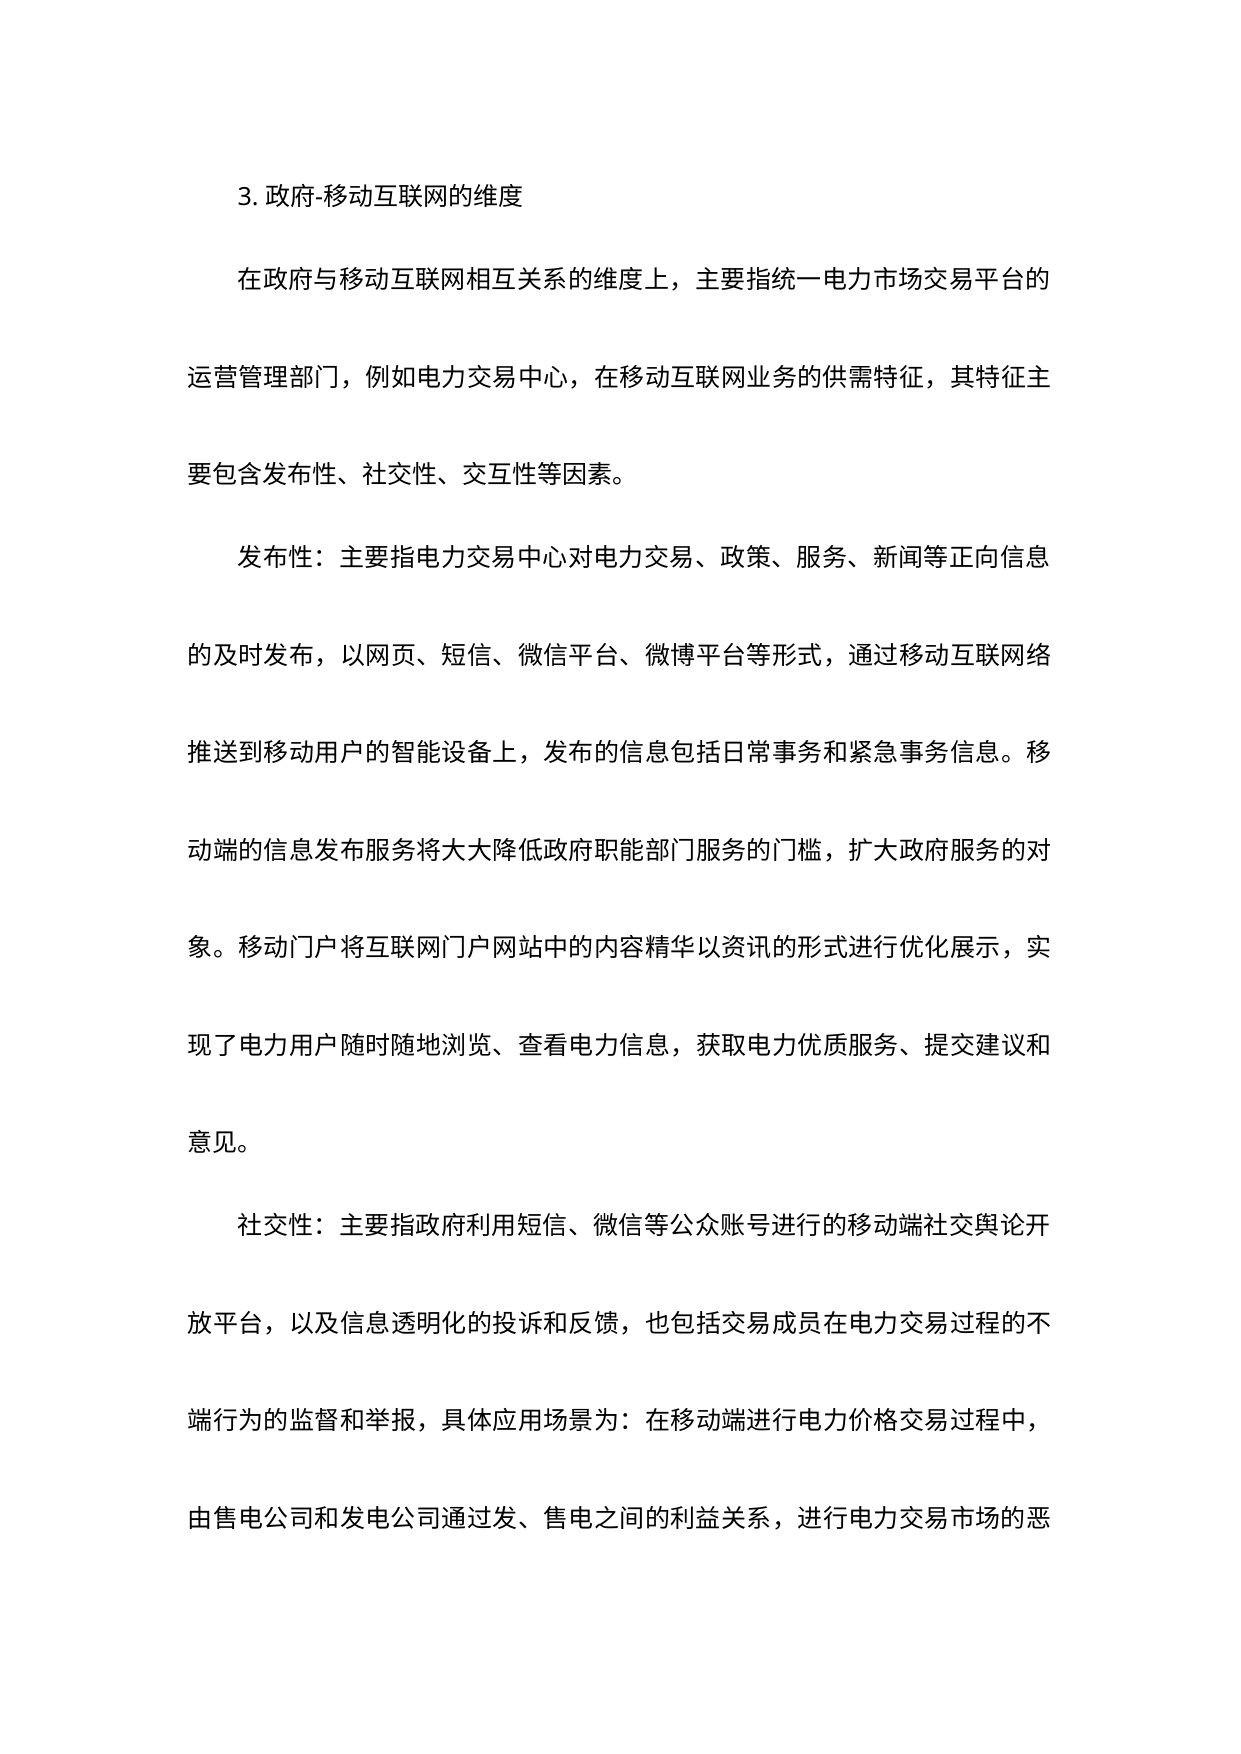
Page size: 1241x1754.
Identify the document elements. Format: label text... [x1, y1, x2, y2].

text 3. 政府-移动互联网的维度 [187, 162, 1053, 227]
text 发布性：主要指电力交易中心对电力交易、政策、服务、新闻等正向信息的及时发布，以网页、短信、微信平台、微博平台等形式，通过移动互联网络推送到移动用户的智能设备上，发布的信息包括日常事务和紧急事务信息。移动端的信息发布服务将大大降低政府职能部门服务的门槛，扩大政府服务的对象。移动门户将互联网门户网站中的内容精华以资讯的形式进行优化展示，实现了电力用户随时随地浏览、查看电力信息，获取电力优质服务、提交建议和意见。 [187, 523, 1053, 1173]
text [187, 1191, 1053, 1549]
text 在政府与移动互联网相互关系的维度上，主要指统一电力市场交易平台的运营管理部门，例如电力交易中心，在移动互联网业务的供需特征，其特征主要包含发布性、社交性、交互性等因素。 [187, 245, 1053, 505]
